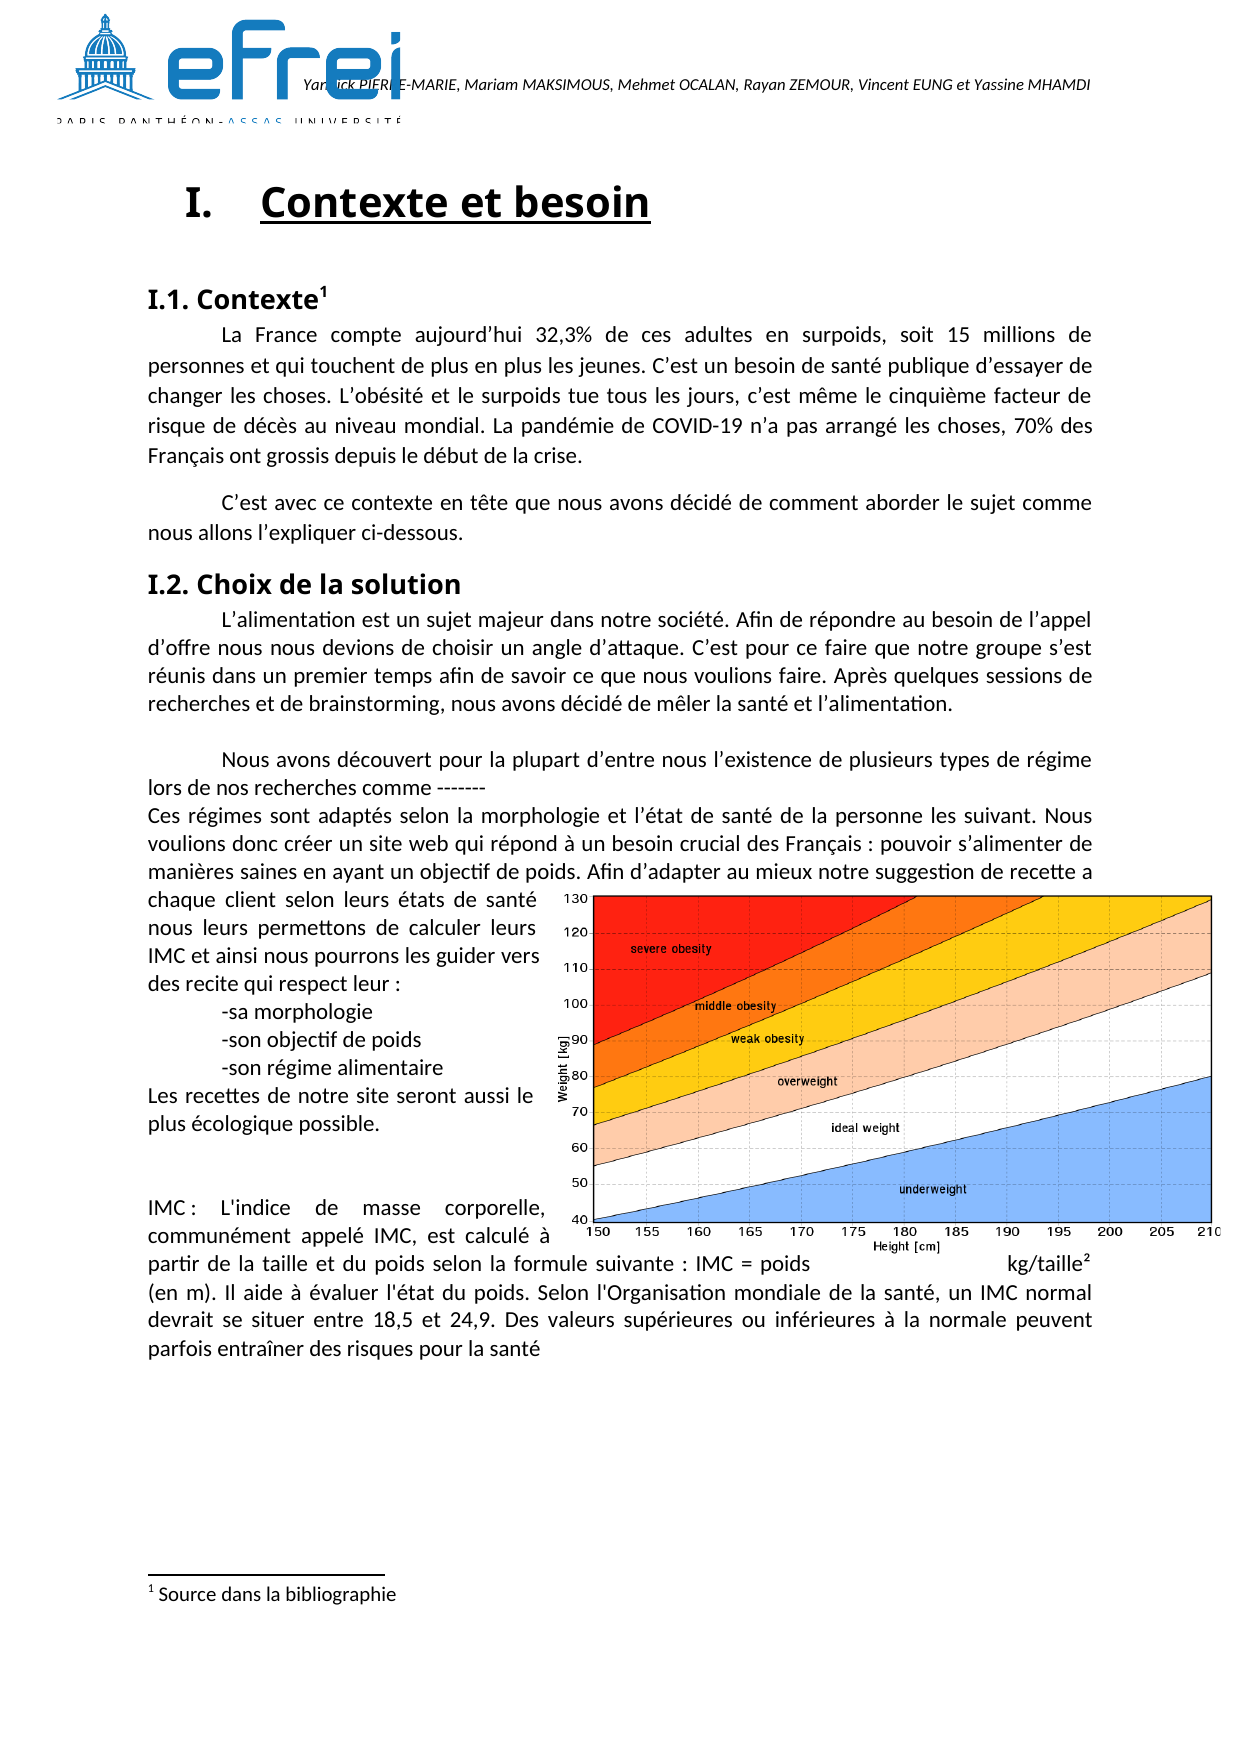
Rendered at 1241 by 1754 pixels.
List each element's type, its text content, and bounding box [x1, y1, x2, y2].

text -sa morphologie [148, 997, 559, 1025]
text Ces régimes sont adaptés selon la morphologie et l’état de santé de la personne les suivant. Nous voulions donc créer un site web qui répond à un besoin crucial des Français : pouvoir s’alimenter de manières saines en ayant un objectif de poids. Afin d’adapter au mieux notre suggestion de recette a chaque client selon leurs états de santé nous leurs permettons de calculer leurs IMC et ainsi nous pourrons les guider vers des recite qui respect leur : [148, 801, 1093, 997]
text Les recettes de notre site seront aussi le plus écologique possible. [148, 1081, 562, 1137]
subtitle Contexte et besoin [185, 173, 1093, 229]
subtitle I.2. Choix de la solution [148, 565, 1093, 602]
text C’est avec ce contexte en tête que nous avons décidé de comment aborder le sujet comme nous allons l’expliquer ci-dessous. [148, 488, 1093, 546]
picture [56, 13, 400, 123]
text Nous avons découvert pour la plupart d’entre nous l’existence de plusieurs types de régime lors de nos recherches comme ------- [148, 745, 1093, 801]
subtitle I.1. Contexte [148, 281, 1093, 318]
text -son régime alimentaire [148, 1053, 552, 1081]
text IMC : L'indice de masse corporelle, communément appelé IMC, est calculé à partir de la taille et du poids selon la formule suivante : IMC = poids kg/taille² (en m). Il aide à évaluer l'état du poids. Selon l'Organisation mondiale de la santé, un IMC normal devrait se situer entre 18,5 et 24,9. Des valeurs supérieures ou inférieures à la normale peuvent parfois entraîner des risques pour la santé [148, 1193, 1093, 1362]
picture [552, 889, 1221, 1258]
text La France compte aujourd’hui 32,3% de ces adultes en surpoids, soit 15 millions de personnes et qui touchent de plus en plus les jeunes. C’est un besoin de santé publique d’essayer de changer les choses. L’obésité et le surpoids tue tous les jours, c’est même le cinquième facteur de risque de décès au niveau mondial. La pandémie de COVID-19 n’a pas arrangé les choses, 70% des Français ont grossis depuis le début de la crise. [148, 321, 1093, 469]
text L’alimentation est un sujet majeur dans notre société. Afin de répondre au besoin de l’appel d’offre nous nous devions de choisir un angle d’attaque. C’est pour ce faire que notre groupe s’est réunis dans un premier temps afin de savoir ce que nous voulions faire. Après quelques sessions de recherches et de brainstorming, nous avons décidé de mêler la santé et l’alimentation. [148, 605, 1093, 717]
text -son objectif de poids [148, 1025, 552, 1053]
